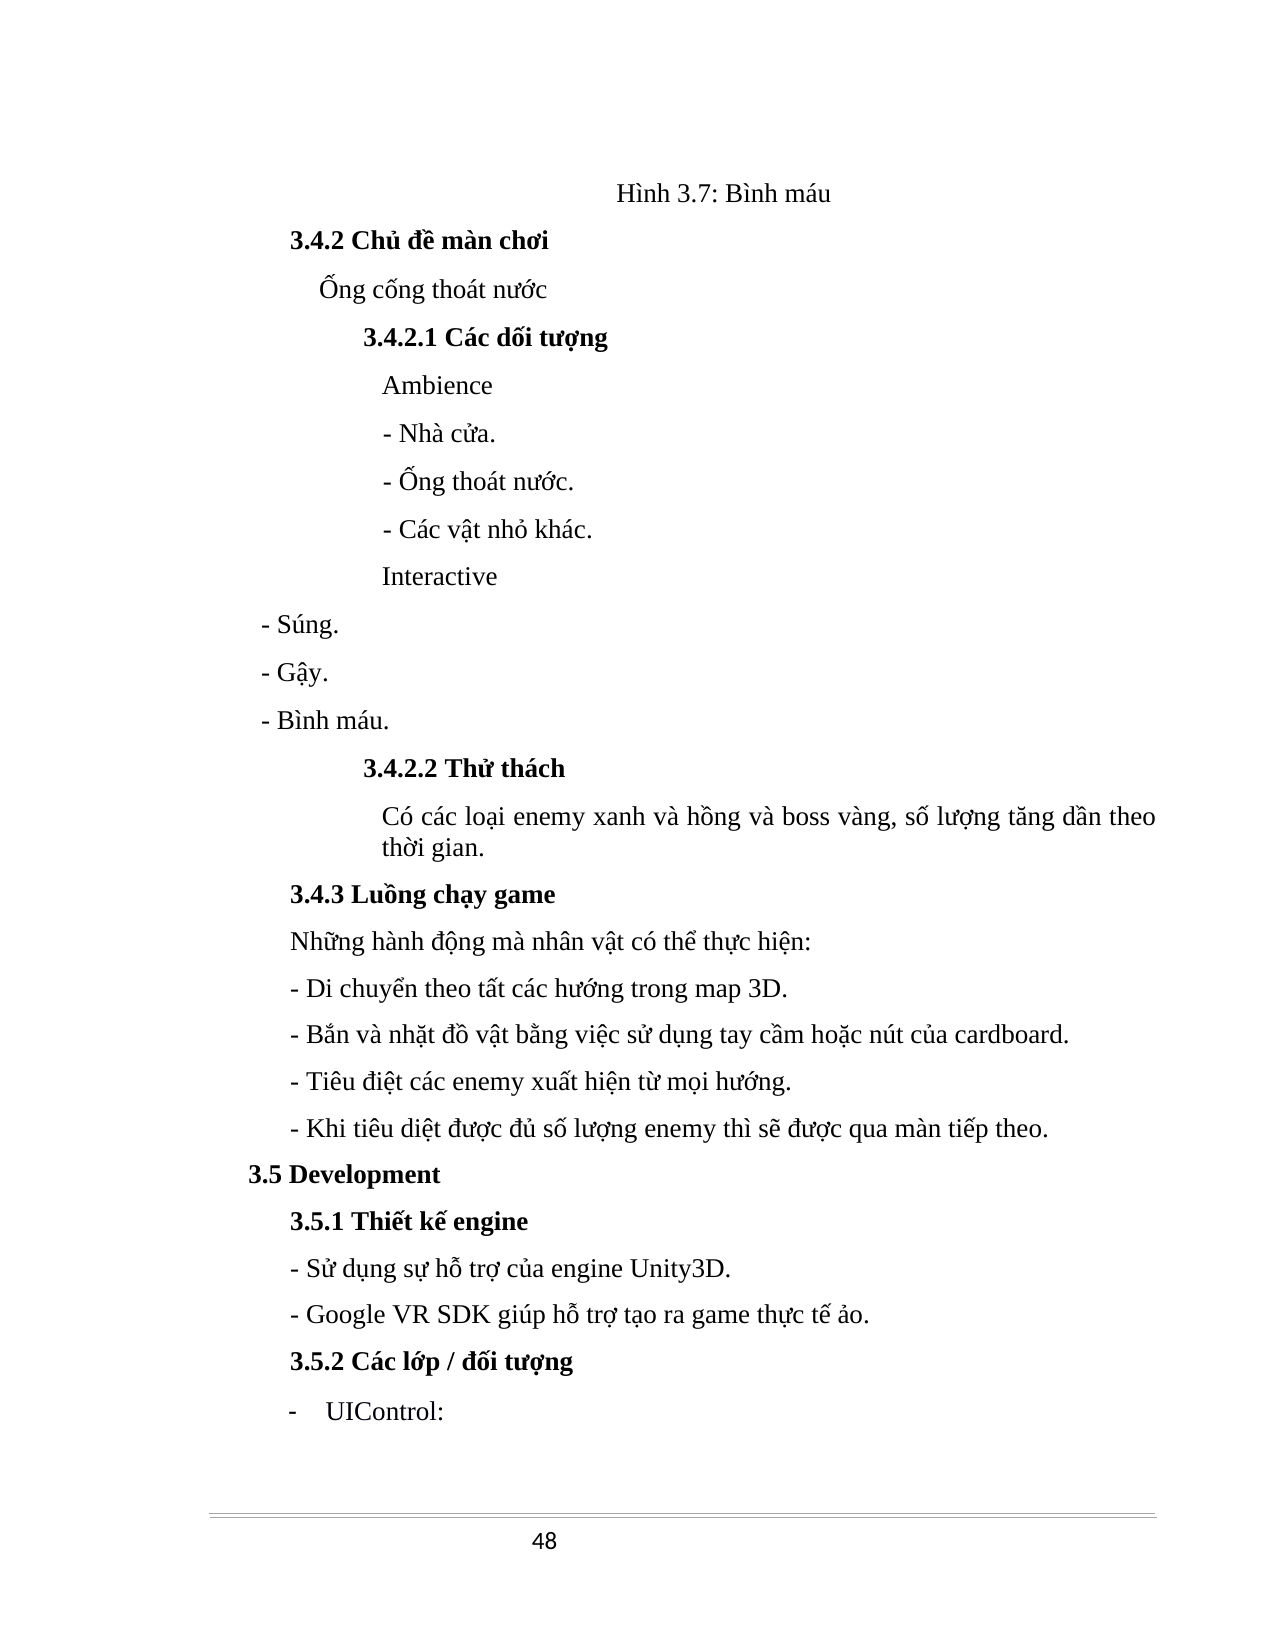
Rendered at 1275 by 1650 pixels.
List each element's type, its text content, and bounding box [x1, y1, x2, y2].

text Ống cống thoát nước [244, 274, 1157, 305]
list - Súng. [207, 608, 1157, 639]
list 3.4.2.2 Thử thách [363, 752, 1157, 783]
list - Gậy. [207, 656, 1157, 687]
text 3.5.1 Thiết kế engine [290, 1205, 1157, 1236]
text - Tiêu điệt các enemy xuất hiện từ mọi hướng. [290, 1065, 1157, 1096]
list Interactive [382, 561, 1157, 592]
list 3.4.2.1 Các dối tượng [363, 321, 1157, 353]
text 3.5.2 Các lớp / đối tượng [290, 1345, 1157, 1376]
list - Nhà cửa. [207, 417, 1157, 448]
text Những hành động mà nhân vật có thể thực hiện: [290, 925, 1157, 956]
text 3.4.3 Luồng chạy game [290, 878, 1157, 910]
list UIControl: [288, 1395, 1157, 1426]
text - Khi tiêu diệt được đủ số lượng enemy thì sẽ được qua màn tiếp theo. [290, 1112, 1157, 1143]
text - Google VR SDK giúp hỗ trợ tạo ra game thực tế ảo. [290, 1298, 1157, 1330]
text - Sử dụng sự hỗ trợ của engine Unity3D. [290, 1252, 1157, 1283]
text 3.4.2 Chủ đề màn chơi [290, 224, 1157, 255]
list - Ống thoát nước. [207, 465, 1157, 496]
list - Các vật nhỏ khác. [207, 513, 1157, 544]
text Hình 3.7: Bình máu [290, 177, 1157, 208]
text - Bắn và nhặt đồ vật bằng việc sử dụng tay cầm hoặc nút của cardboard. [290, 1018, 1157, 1050]
text - Di chuyển theo tất các hướng trong map 3D. [290, 972, 1157, 1003]
list Có các loại enemy xanh và hồng và boss vàng, số lượng tăng dần theo thời gian. [382, 799, 1157, 862]
list - Bình máu. [207, 704, 1157, 735]
text 3.5 Development [248, 1158, 1157, 1190]
list Ambience [382, 369, 1157, 400]
